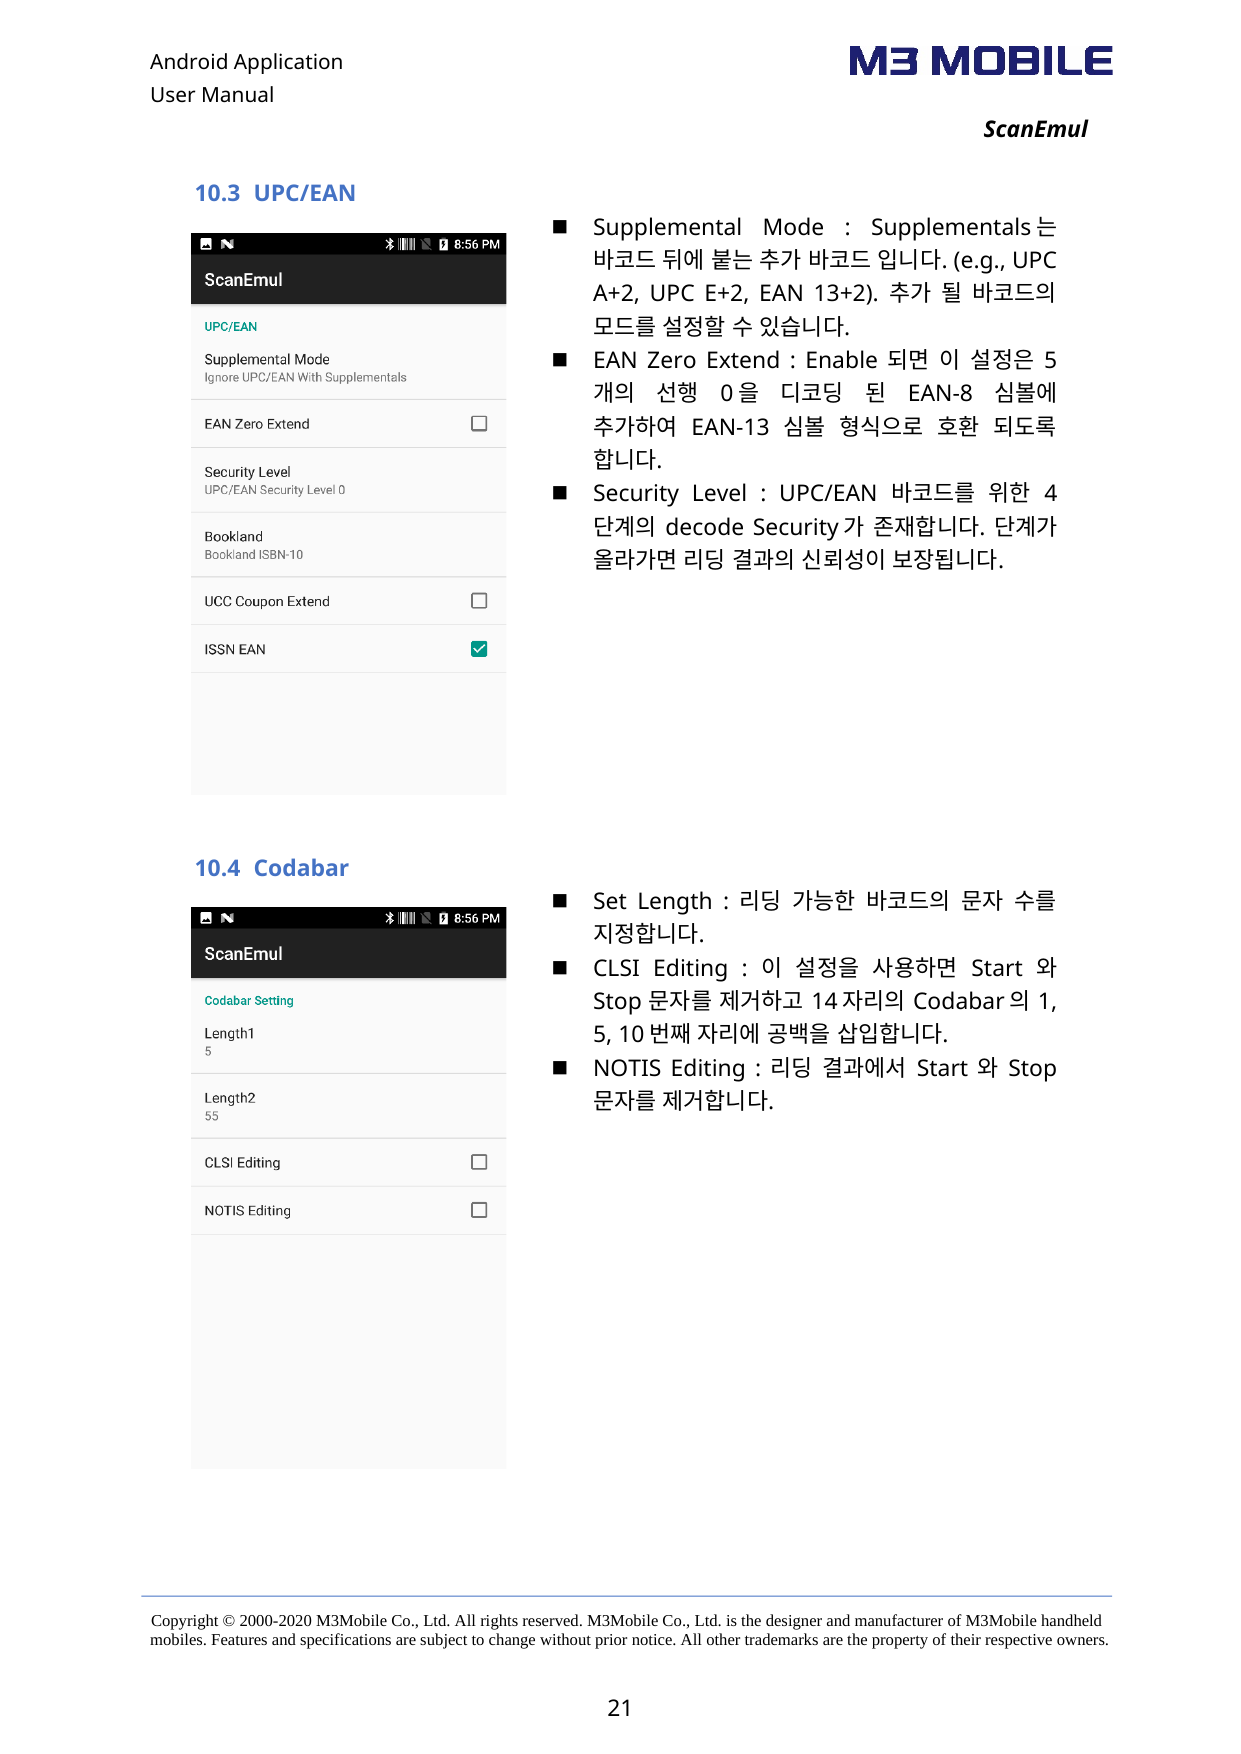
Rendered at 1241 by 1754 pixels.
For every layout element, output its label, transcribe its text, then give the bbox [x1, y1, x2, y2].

subtitle UPC/EAN [194, 177, 1090, 208]
table_header [161, 209, 536, 798]
picture [191, 233, 507, 795]
subtitle Codabar [194, 852, 1090, 883]
table_header [161, 883, 536, 1472]
table_header Set Length : 리딩 가능한 바코드의 문자 수를 지정합니다. CLSI Editing : 이 설정을 사용하면 Start 와 Stop 문자를 제거하고 14자리의 Codabar의 1, 5, 10번째 자리에 공백을 삽입합니다. NOTIS Editing : 리딩 결과에서 Start 와 Stop 문자를 제거합니다. [536, 883, 1068, 1472]
picture [191, 907, 507, 1469]
table_header Supplemental Mode : Supplementals는 바코드 뒤에 붙는 추가 바코드 입니다. (e.g., UPC A+2, UPC E+2, EAN 13+2). 추가 될 바코드의 모드를 설정할 수 있습니다. EAN Zero Extend : Enable 되면 이 설정은 5 개의 선행 0을 디코딩 된 EAN-8 심볼에 추가하여 EAN-13 심볼 형식으로 호환 되도록 합니다. Security Level : UPC/EAN 바코드를 위한 4단계의 decode Security가 존재합니다. 단계가 올라가면 리딩 결과의 신뢰성이 보장됩니다. [536, 209, 1068, 798]
picture [850, 46, 1113, 75]
